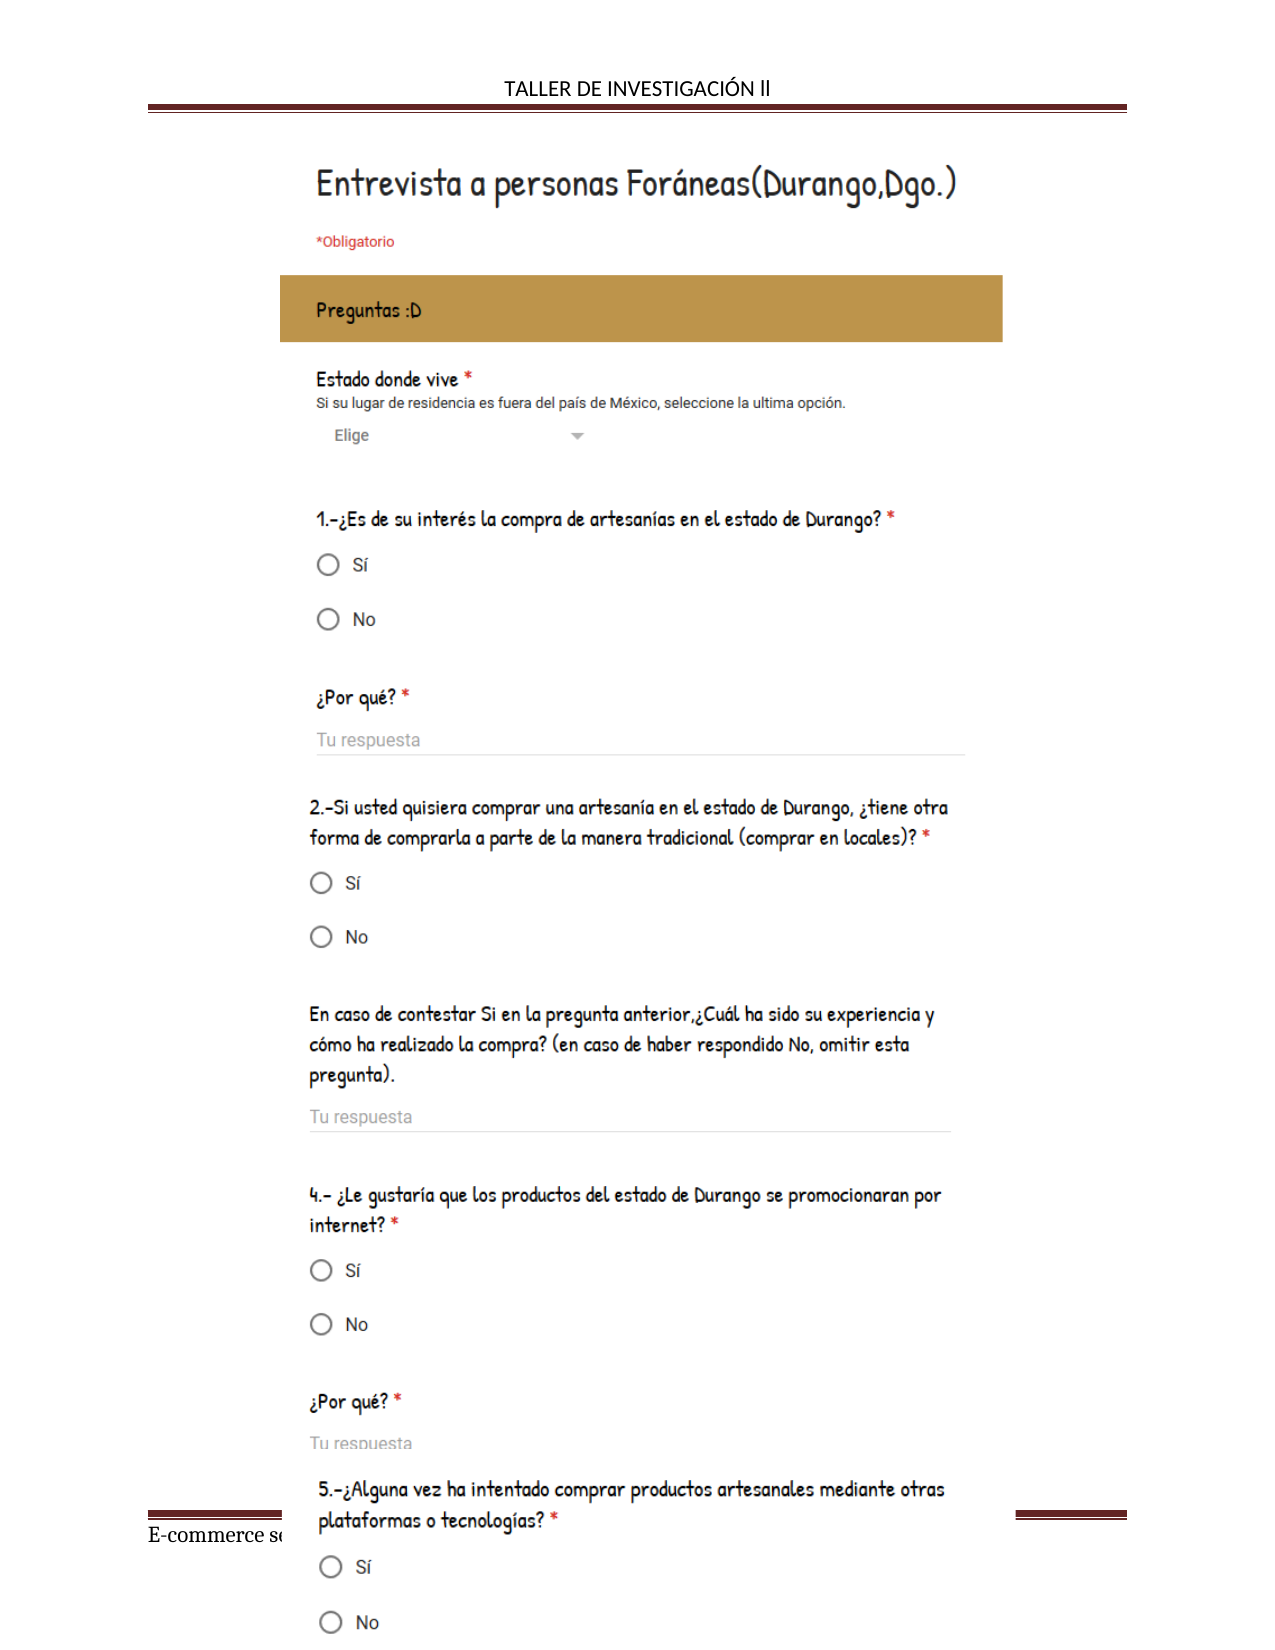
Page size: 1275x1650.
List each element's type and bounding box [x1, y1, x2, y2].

picture [273, 148, 1016, 1650]
